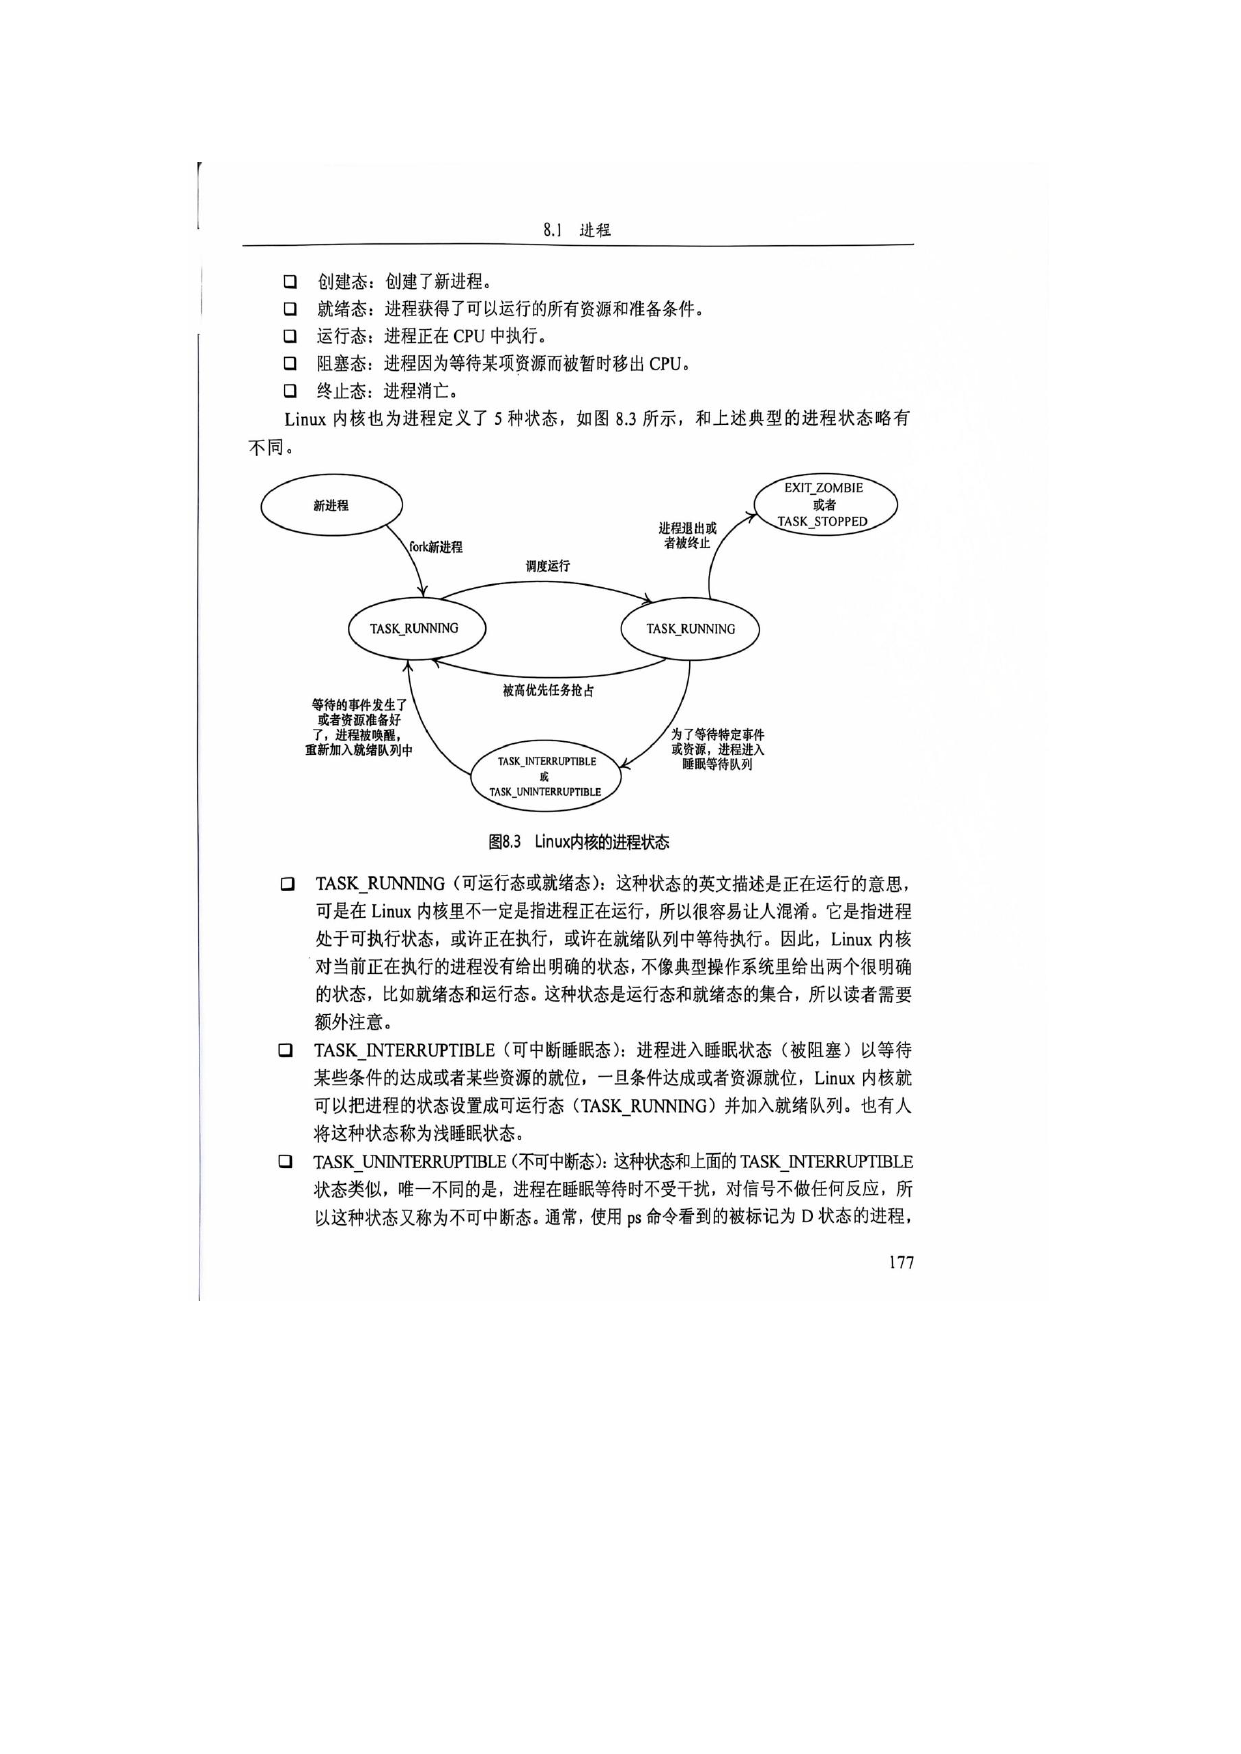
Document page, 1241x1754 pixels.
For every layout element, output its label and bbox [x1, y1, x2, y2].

picture [187, 162, 1050, 1301]
